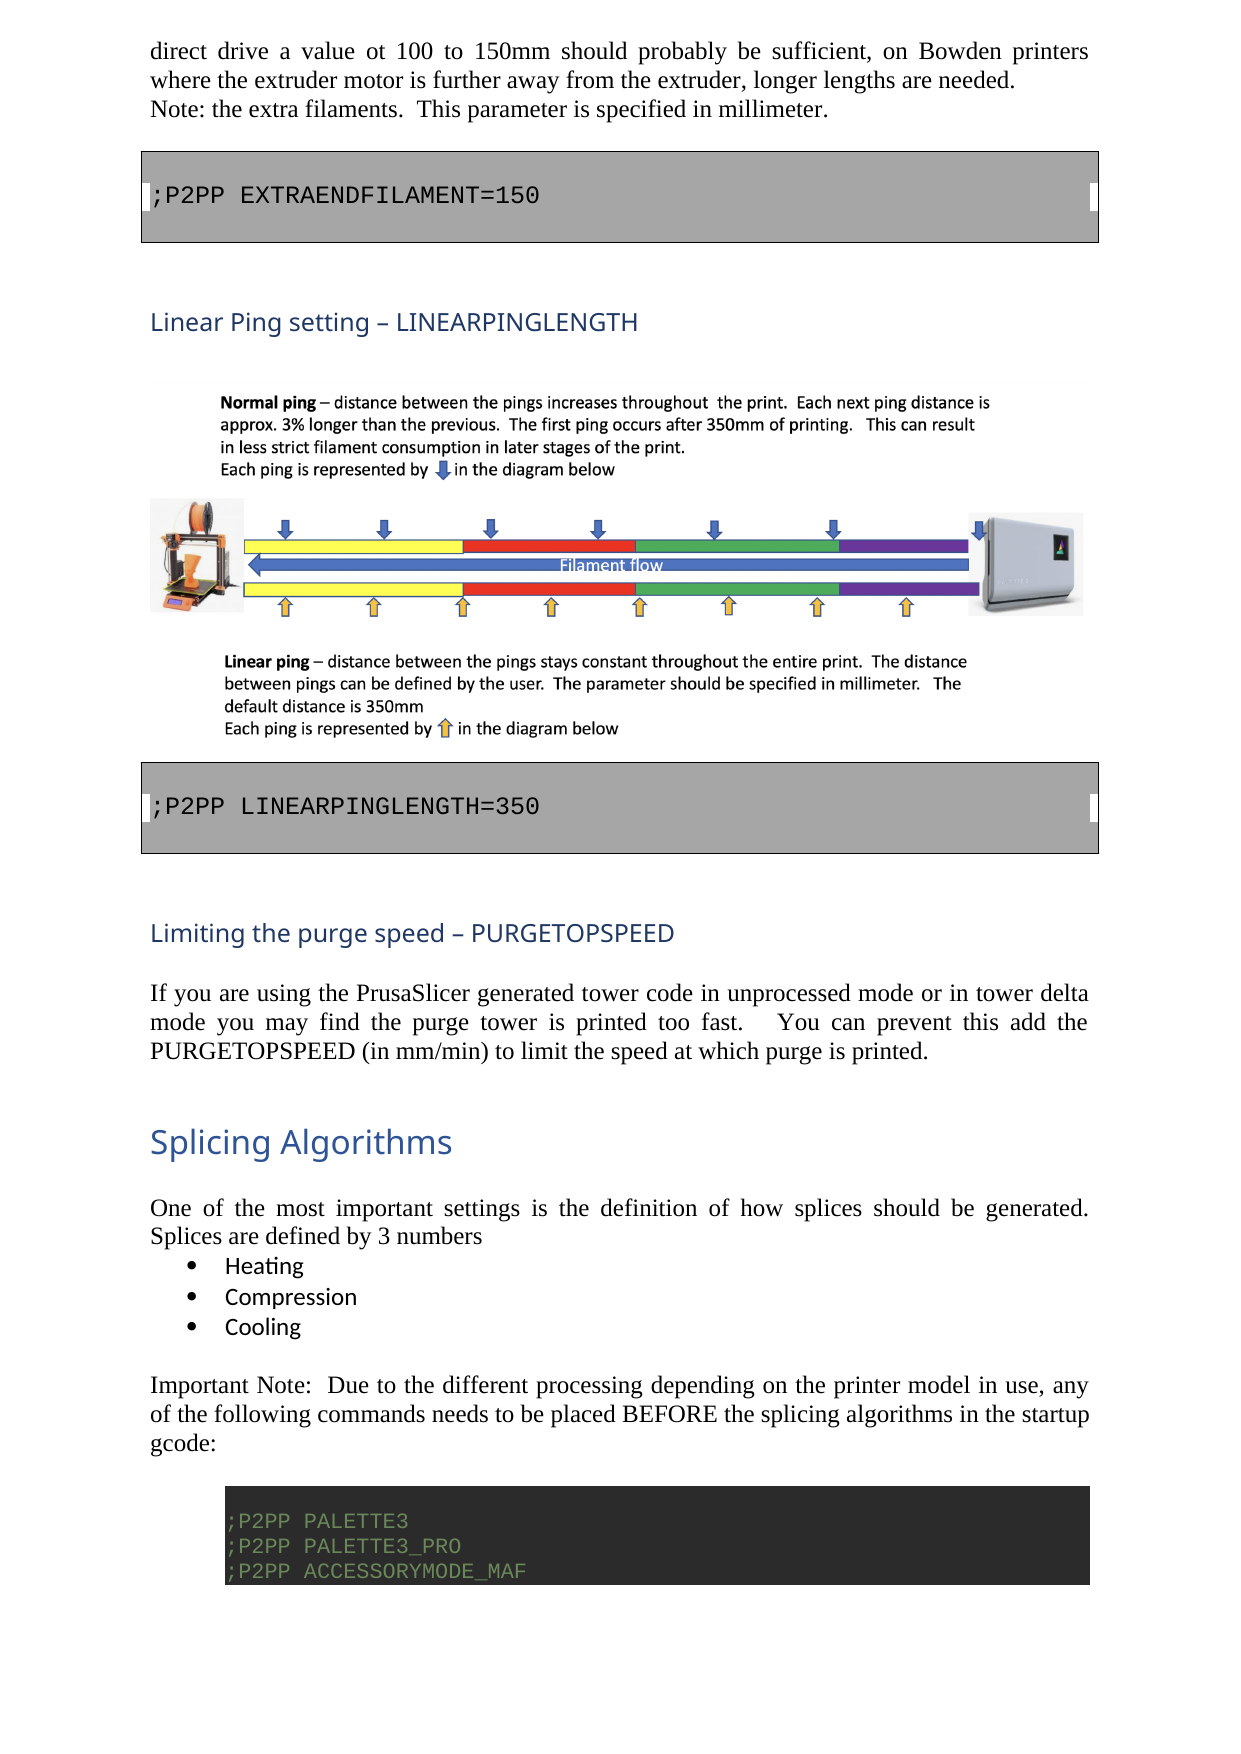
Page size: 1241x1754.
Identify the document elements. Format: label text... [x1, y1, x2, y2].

subtitle Linear Ping setting – LINEARPINGLENGTH [150, 305, 1090, 339]
text One of the most important settings is the definition of how splices should be generated. Splices are defined by 3 numbers [150, 1193, 1090, 1250]
subtitle Splicing Algorithms [150, 1118, 1090, 1164]
text If you are using the PrusaSlicer generated tower code in unprocessed mode or in tower delta mode you may find the purge tower is printed too fast. You can prevent this add the PURGETOPSPEED (in mm/min) to limit the speed at which purge is printed. [150, 978, 1090, 1065]
list ;P2PP PALETTE3_PRO [225, 1535, 1090, 1560]
list Heating [187, 1250, 1090, 1281]
subtitle Limiting the purge speed – PURGETOPSPEED [150, 916, 1090, 950]
text Important Note: Due to the different processing depending on the printer model in use, any of the following commands needs to be placed BEFORE the splicing algorithms in the startup gcode: [150, 1371, 1090, 1457]
list ;P2PP ACCESSORYMODE_MAF [225, 1560, 1090, 1585]
text ;P2PP LINEARPINGLENGTH=350 [150, 794, 1090, 819]
picture [150, 377, 1090, 762]
list Cooling [187, 1311, 1090, 1342]
list Compression [187, 1281, 1090, 1311]
text ;P2PP EXTRAENDFILAMENT=150 [150, 183, 1090, 208]
text Note: the extra filaments. This parameter is specified in millimeter. [150, 94, 1090, 122]
list ;P2PP PALETTE3 [225, 1510, 1090, 1535]
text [150, 36, 1090, 94]
